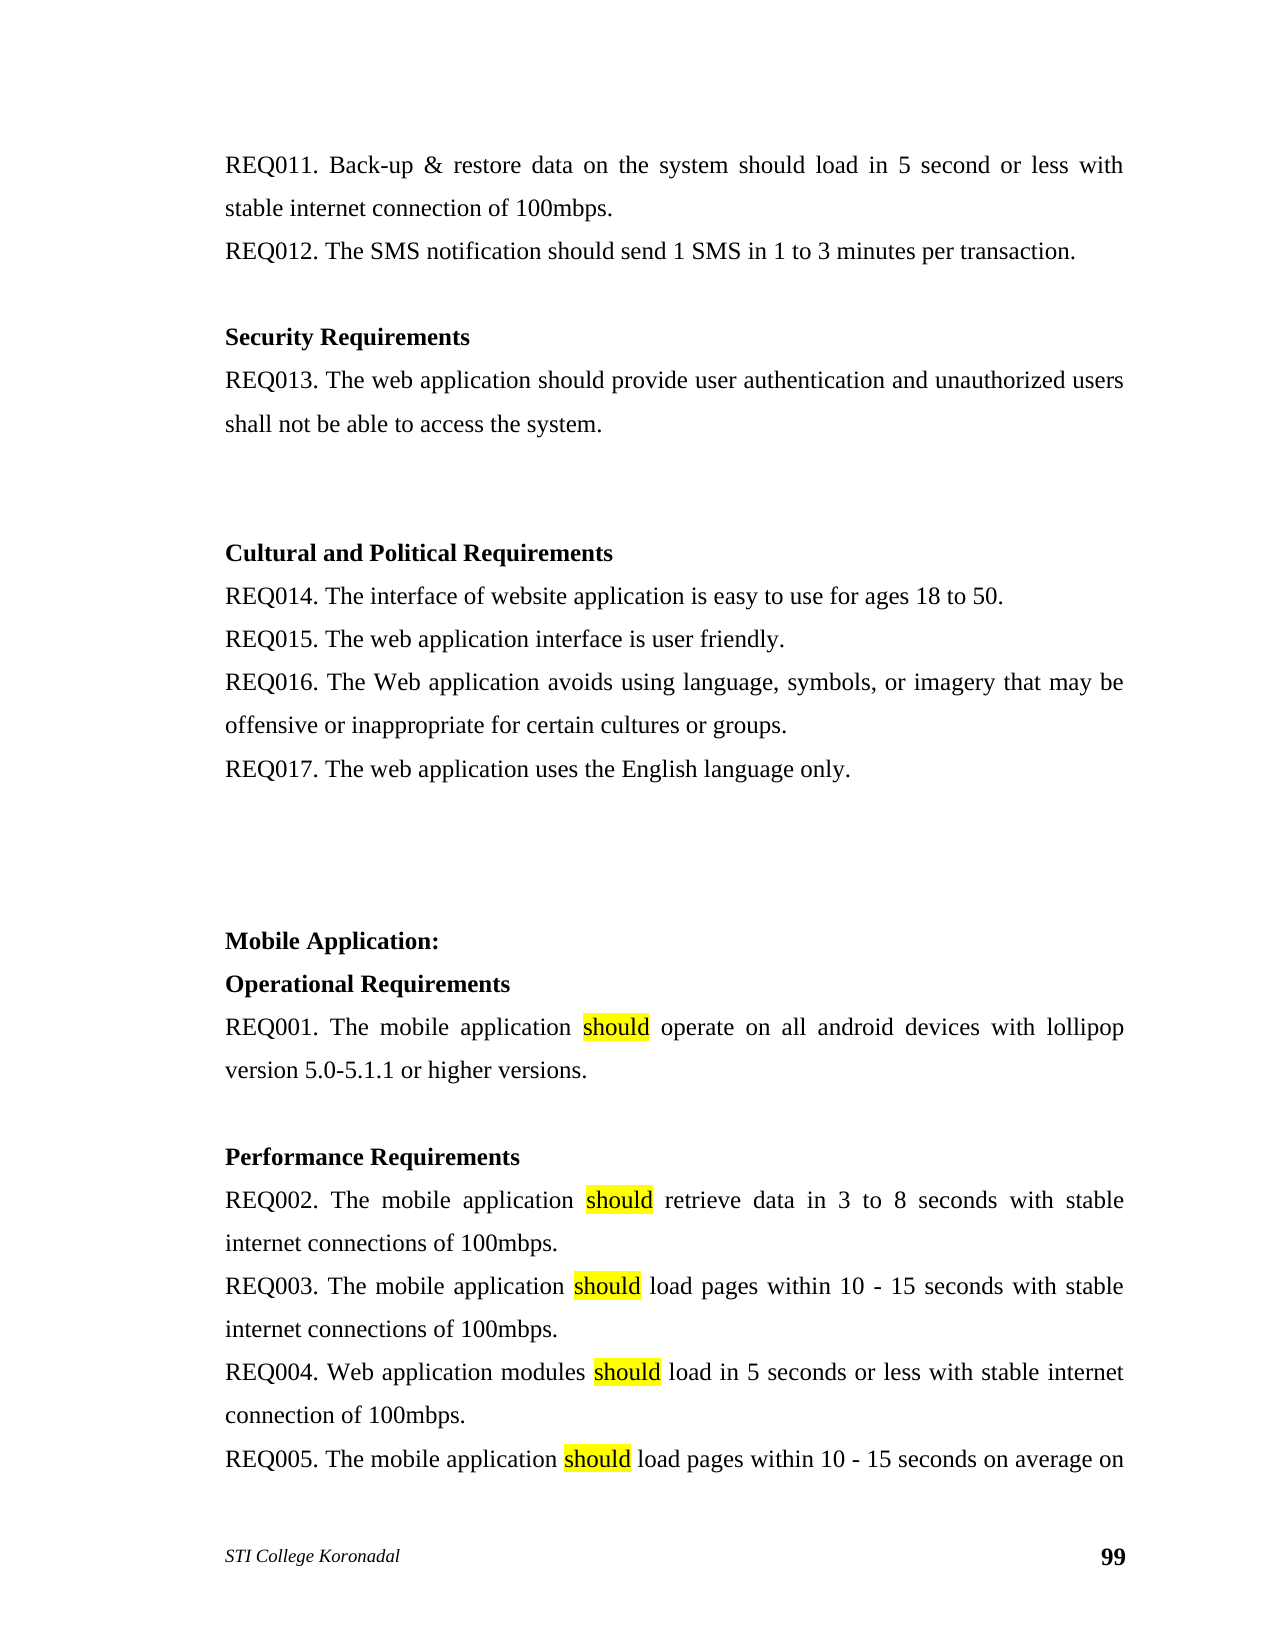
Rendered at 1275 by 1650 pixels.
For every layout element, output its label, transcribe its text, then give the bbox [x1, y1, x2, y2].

text REQ005. The mobile application should load pages within 10 - 15 seconds on average on a standard 4G connection. [631, 1444, 1125, 1472]
text REQ001. The mobile application should operate on all android devices with lollipop version 5.0-5.1.1 or higher versions. [225, 1012, 1125, 1084]
text REQ014. The interface of website application is easy to use for ages 18 to 50. [225, 581, 1125, 610]
text REQ012. The SMS notification should send 1 SMS in 1 to 3 minutes per transaction. [225, 236, 1125, 265]
text REQ004. Web application modules should load in 5 seconds or less with stable internet connection of 100mbps. [225, 1357, 1125, 1429]
text REQ016. The Web application avoids using language, symbols, or imagery that may be offensive or inappropriate for certain cultures or groups. [225, 667, 1125, 739]
text REQ017. The web application uses the English language only. [225, 754, 1125, 782]
text REQ011. Back-up & restore data on the system should load in 5 second or less with stable internet connection of 100mbps. [225, 150, 1125, 222]
text Security Requirements [225, 322, 1125, 351]
text Cultural and Political Requirements [225, 538, 1125, 567]
text REQ005. The mobile application should load pages within 10 - 15 seconds on average on a standard 4G connection. [225, 1444, 564, 1472]
text REQ002. The mobile application should retrieve data in 3 to 8 seconds with stable internet connections of 100mbps. [225, 1185, 1125, 1257]
text REQ015. The web application interface is user friendly. [225, 624, 1125, 653]
text REQ013. The web application should provide user authentication and unauthorized users shall not be able to access the system. [225, 366, 1125, 437]
text Performance Requirements [225, 1142, 1125, 1171]
text REQ003. The mobile application should load pages within 10 - 15 seconds with stable internet connections of 100mbps. [225, 1271, 1125, 1343]
text Mobile Application: [225, 926, 1125, 955]
text Operational Requirements [225, 969, 1125, 998]
